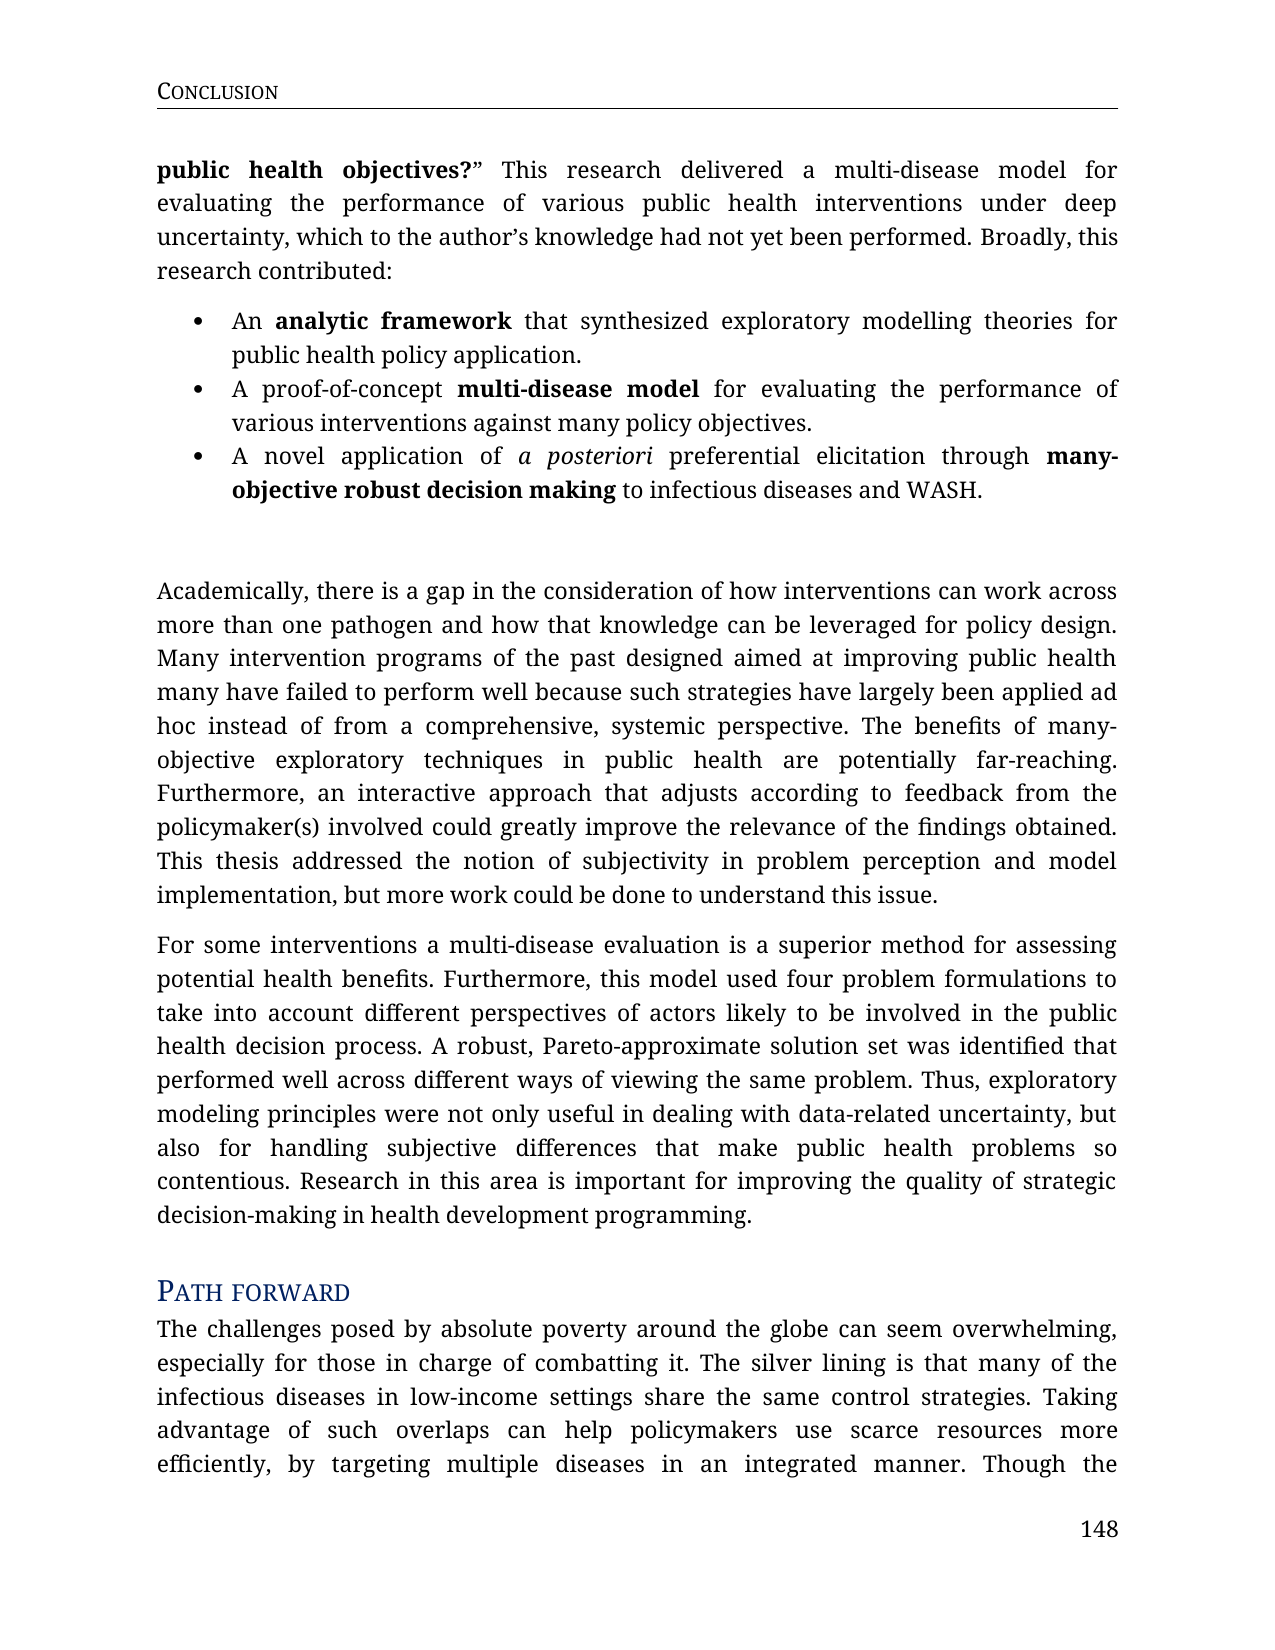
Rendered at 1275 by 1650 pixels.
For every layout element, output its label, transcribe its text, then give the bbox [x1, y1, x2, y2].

subtitle Path forward [157, 1270, 1118, 1310]
list An analytic framework that synthesized exploratory modelling theories for public health policy application. [194, 305, 1118, 370]
text Academically, there is a gap in the consideration of how interventions can work across more than one pathogen and how that knowledge can be leveraged for policy design. Many intervention programs of the past designed aimed at improving public health many have failed to perform well because such strategies have largely been applied ad hoc instead of from a comprehensive, systemic perspective. The benefits of many-objective exploratory techniques in public health are potentially far-reaching. Furthermore, an interactive approach that adjusts according to feedback from the policymaker(s) involved could greatly improve the relevance of the findings obtained. This thesis addressed the notion of subjectivity in problem perception and model implementation, but more work could be done to understand this issue. [157, 575, 1118, 910]
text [157, 1313, 1118, 1479]
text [157, 153, 1118, 286]
list A proof-of-concept multi-disease model for evaluating the performance of various interventions against many policy objectives. [194, 373, 1118, 438]
list A novel application of a posteriori preferential elicitation through many-objective robust decision making to infectious diseases and WASH. [194, 440, 1118, 505]
text For some interventions a multi-disease evaluation is a superior method for assessing potential health benefits. Furthermore, this model used four problem formulations to take into account different perspectives of actors likely to be involved in the public health decision process. A robust, Pareto-approximate solution set was identified that performed well across different ways of viewing the same problem. Thus, exploratory modeling principles were not only useful in dealing with data-related uncertainty, but also for handling subjective differences that make public health problems so contentious. Research in this area is important for improving the quality of strategic decision-making in health development programming. [157, 929, 1118, 1230]
